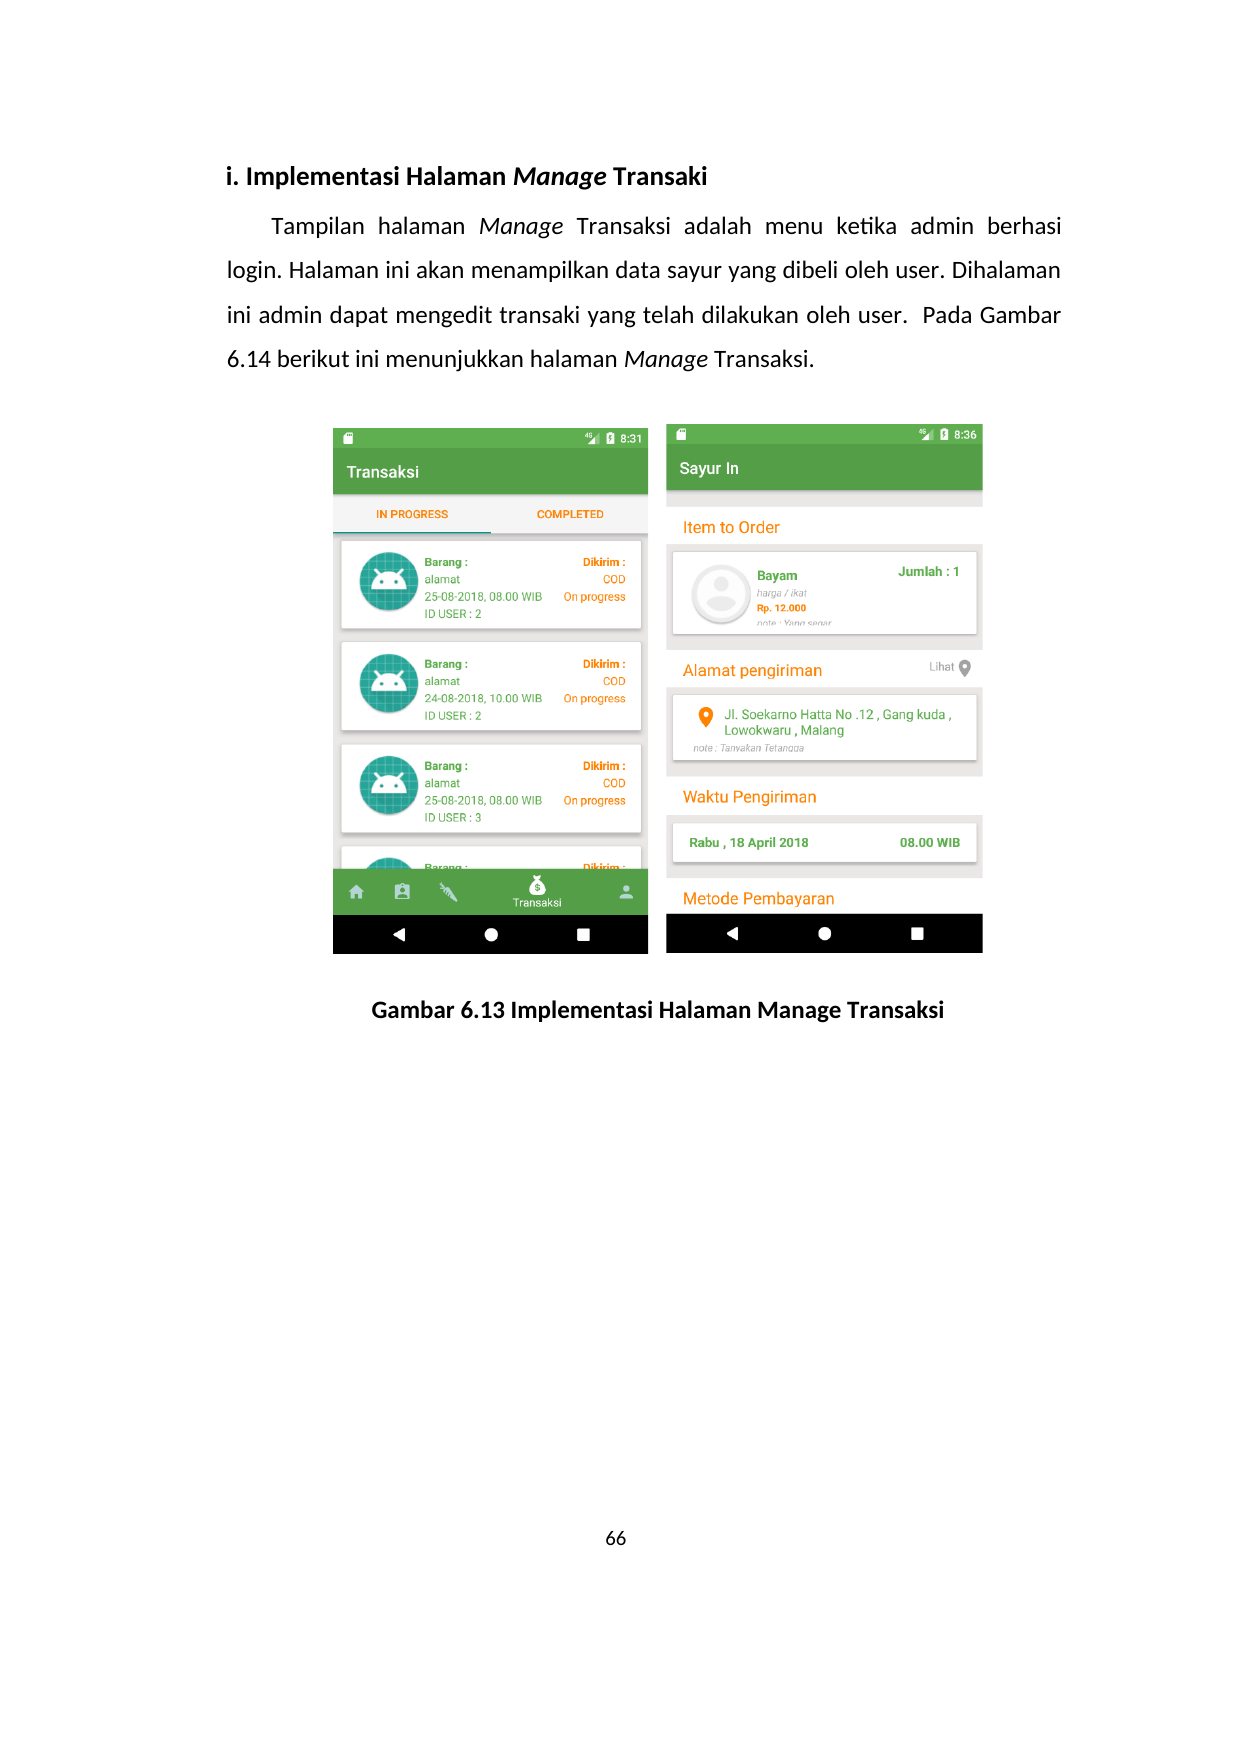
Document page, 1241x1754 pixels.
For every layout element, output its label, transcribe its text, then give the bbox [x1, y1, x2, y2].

text i. Implementasi Halaman Manage Transaki [226, 159, 1090, 192]
text Gambar 6.13 Implementasi Halaman Manage Transaksi [226, 994, 1090, 1025]
picture [333, 428, 649, 954]
picture [666, 424, 983, 953]
text Tampilan halaman Manage Transaksi adalah menu ketika admin berhasi login. Halaman ini akan menampilkan data sayur yang dibeli oleh user. Dihalaman ini admin dapat mengedit transaki yang telah dilakukan oleh user. Pada Gambar 6.14 berikut ini menunjukkan halaman Manage Transaksi. [227, 210, 1062, 374]
